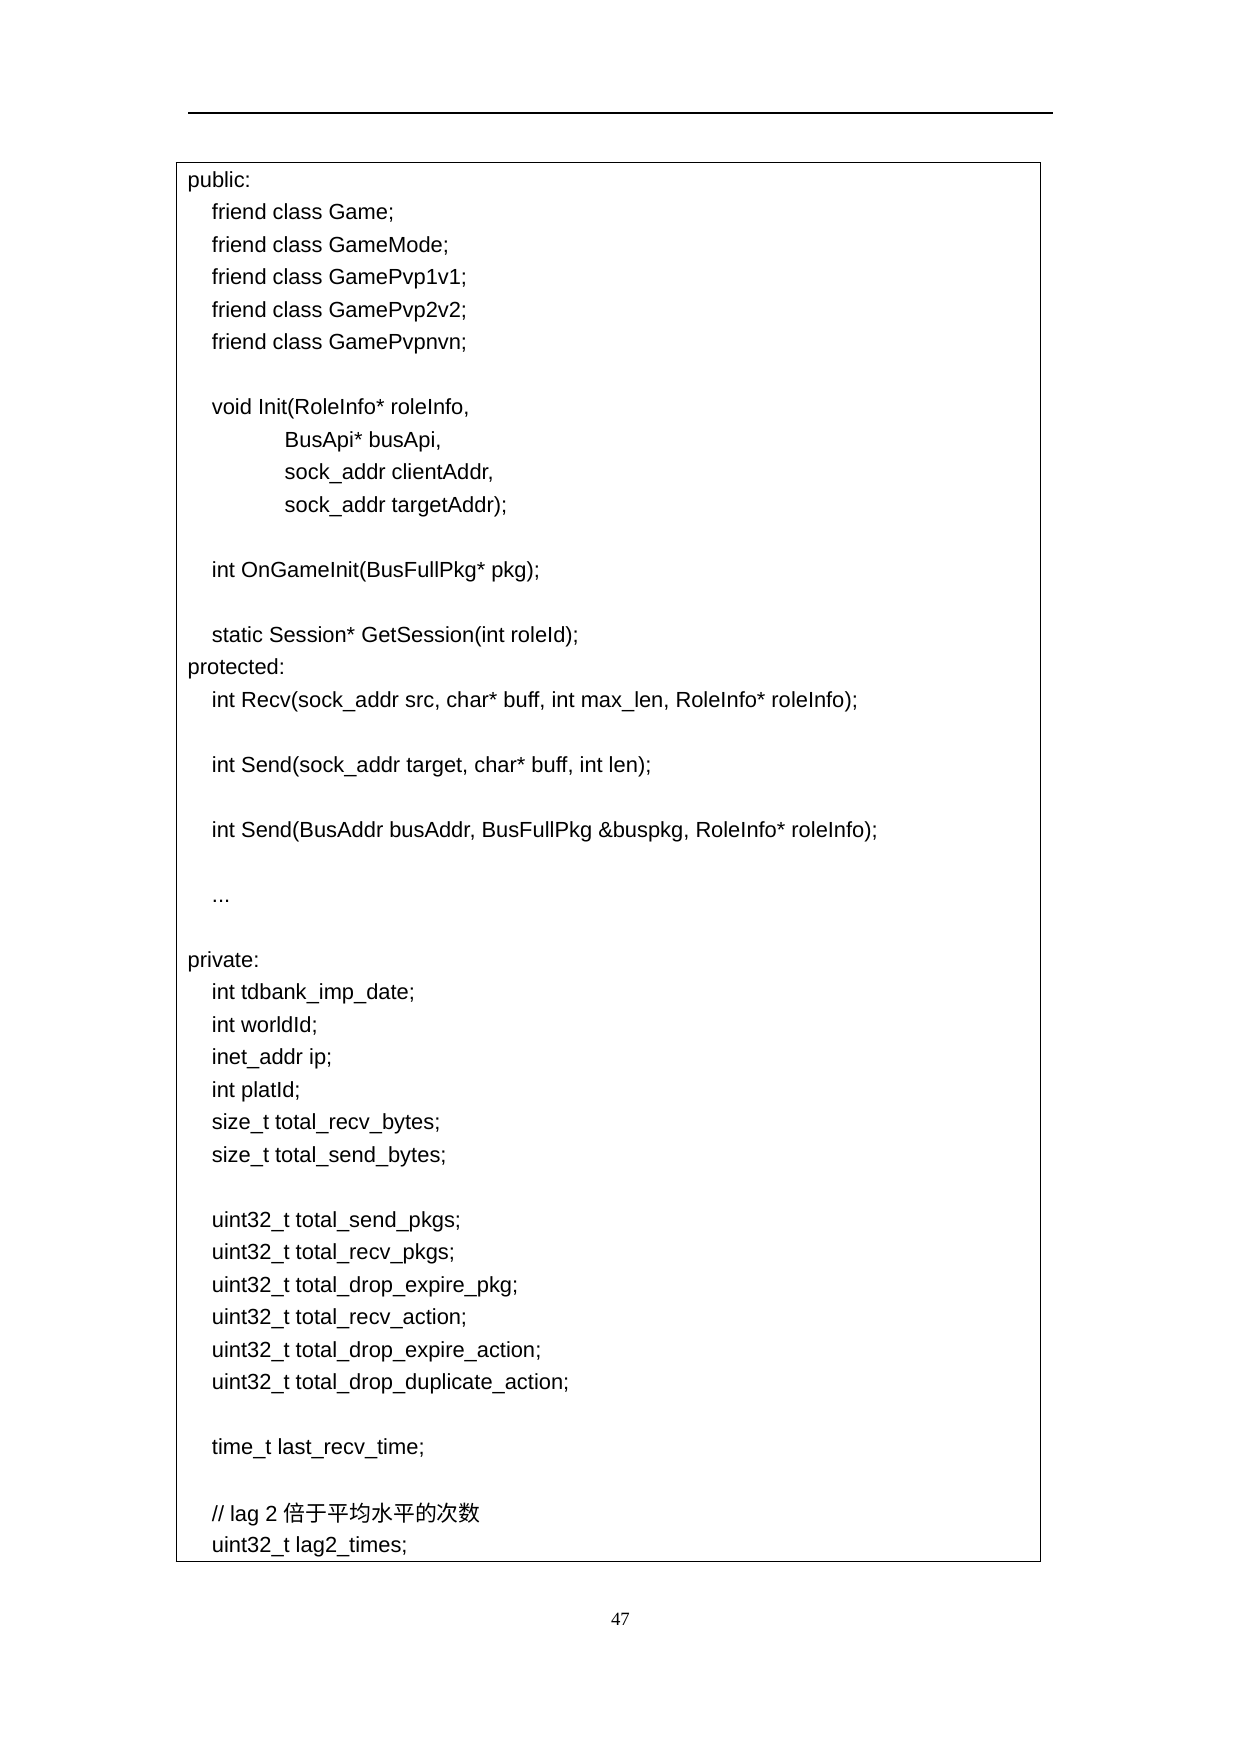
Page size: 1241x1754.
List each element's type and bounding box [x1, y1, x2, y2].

table_header [177, 163, 1040, 1561]
